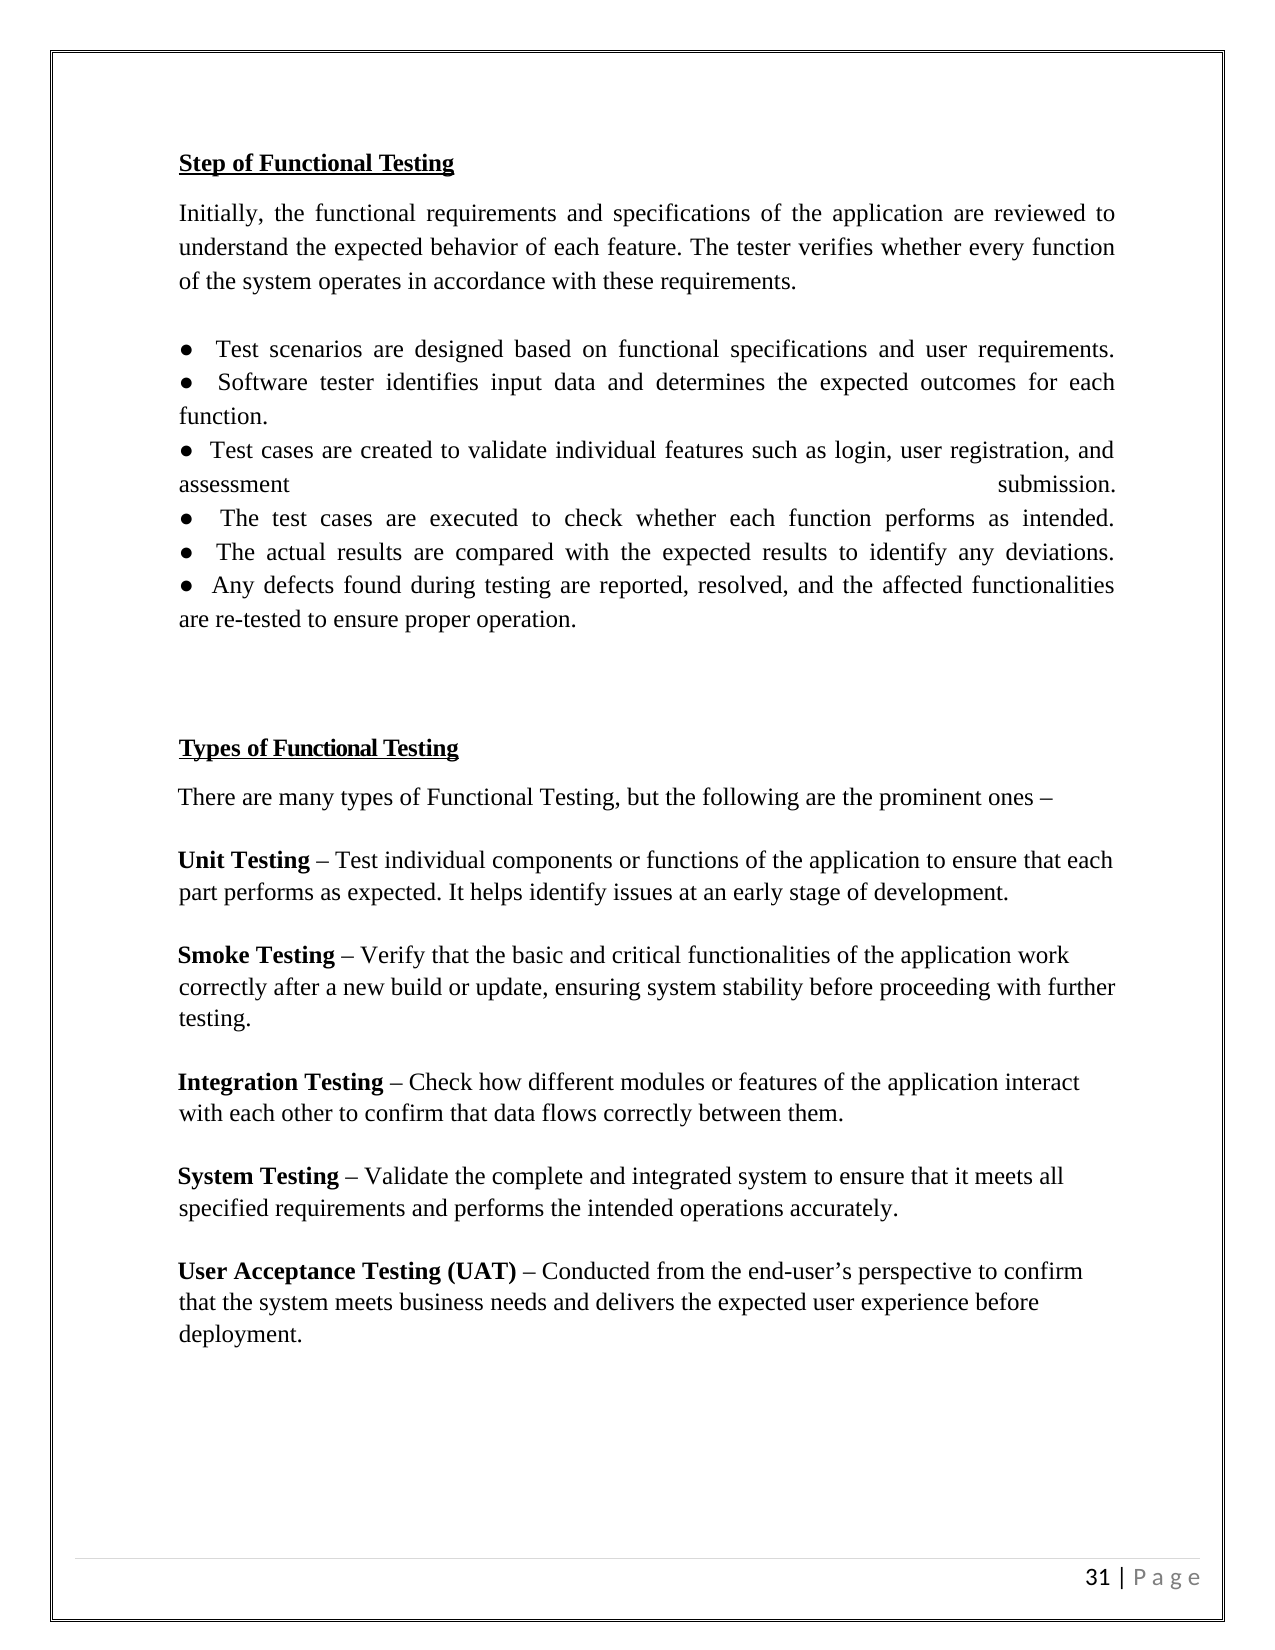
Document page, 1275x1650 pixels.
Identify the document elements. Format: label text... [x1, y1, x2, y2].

text Initially, the functional requirements and specifications of the application are reviewed to understand the expected behavior of each feature. The tester verifies whether every function of the system operates in accordance with these requirements. [178, 198, 1116, 295]
text ● Test scenarios are designed based on functional specifications and user requirements. ● Software tester identifies input data and determines the expected outcomes for each function. ● Test cases are created to validate individual features such as login, user registration, and assessment submission. ● The test cases are executed to check whether each function performs as intended. ● The actual results are compared with the expected results to identify any deviations. ● Any defects found during testing are reported, resolved, and the affected functionalities are re-tested to ensure proper operation. [178, 334, 1116, 633]
text System Testing – Validate the complete and integrated system to ensure that it meets all specified requirements and performs the intended operations accurately. [177, 1161, 1116, 1222]
text Integration Testing – Check how different modules or features of the application interact with each other to confirm that data flows correctly between them. [177, 1067, 1116, 1127]
text User Acceptance Testing (UAT) – Conducted from the end-user’s perspective to confirm that the system meets business needs and delivers the expected user experience before deployment. [177, 1256, 1116, 1348]
text Unit Testing – Test individual components or functions of the application to ensure that each part performs as expected. It helps identify issues at an early stage of development. [177, 846, 1116, 906]
text There are many types of Functional Testing, but the following are the prominent ones – [177, 782, 1116, 811]
text Step of Functional Testing [178, 148, 1116, 177]
text Types of Functional Testing [178, 733, 1116, 762]
text Smoke Testing – Verify that the basic and critical functionalities of the application work correctly after a new build or update, ensuring system stability before proceeding with further testing. [177, 940, 1116, 1032]
